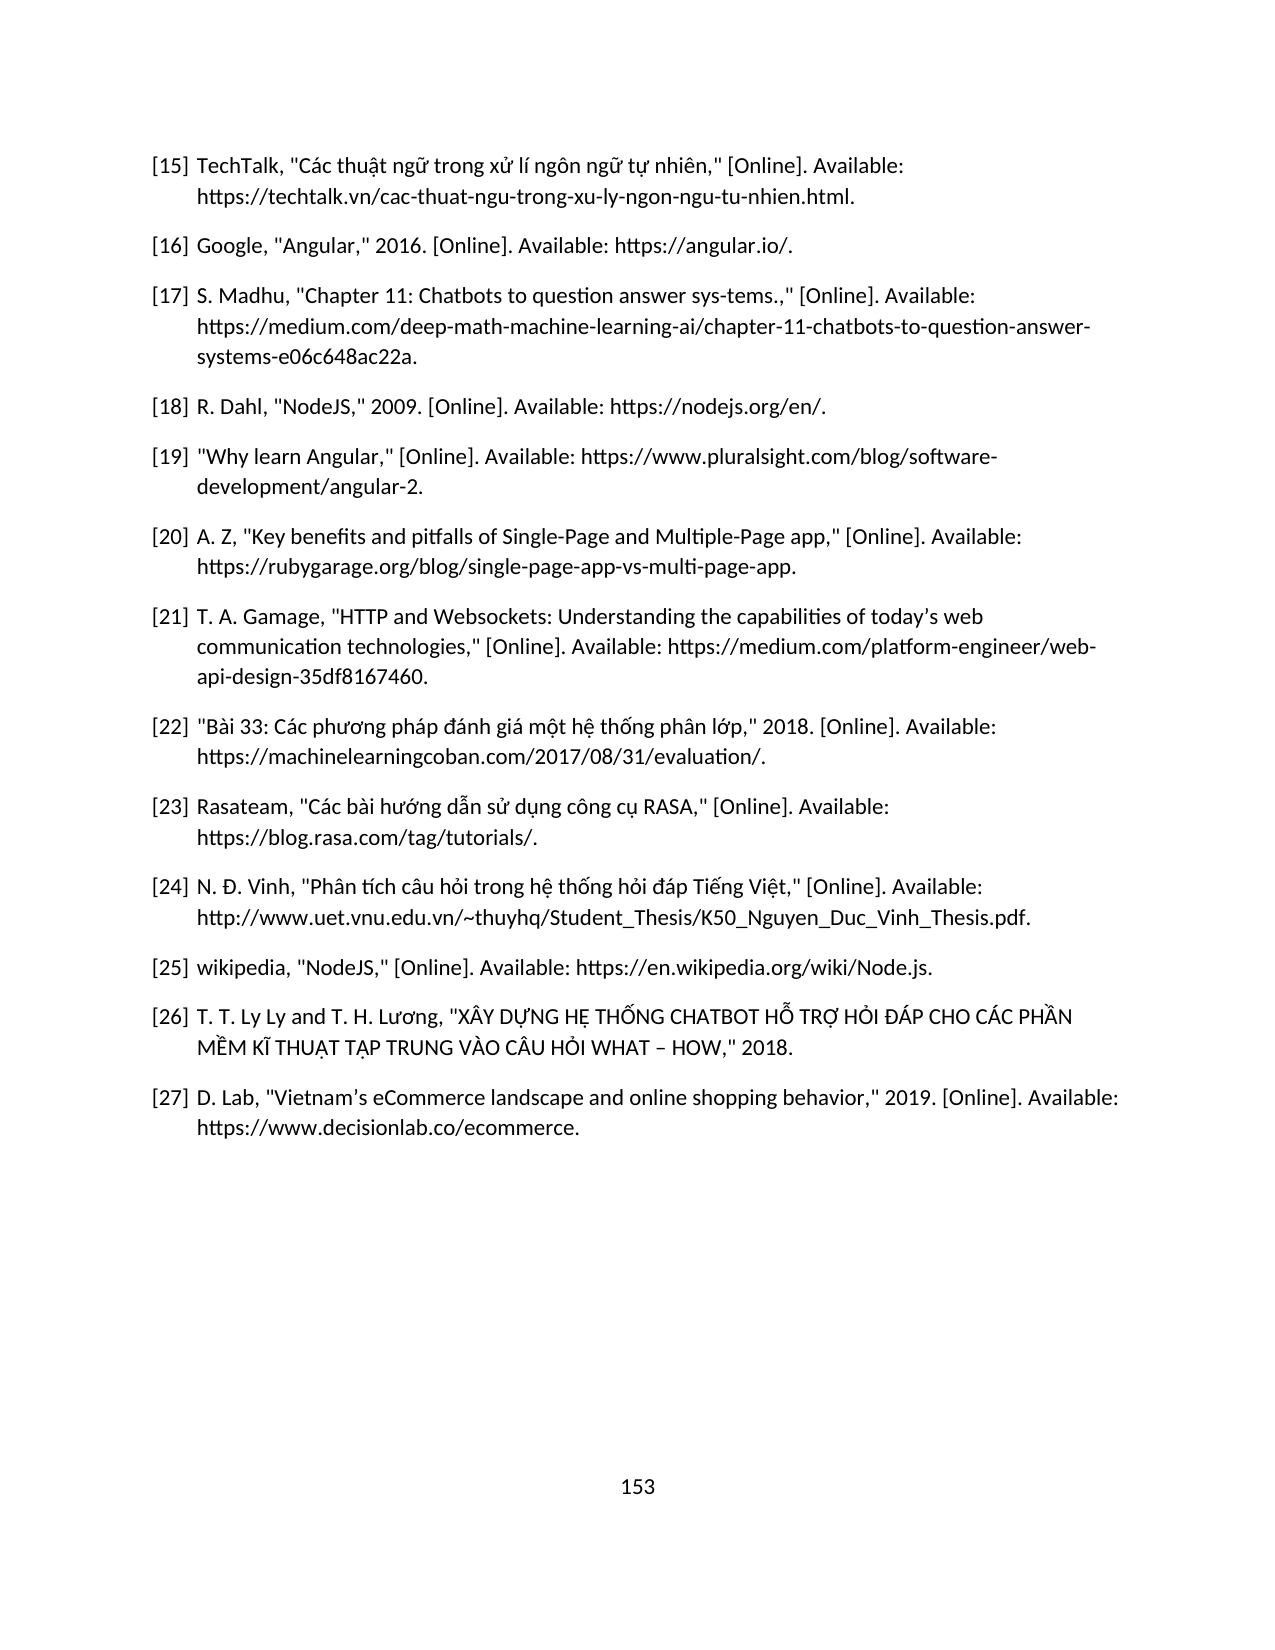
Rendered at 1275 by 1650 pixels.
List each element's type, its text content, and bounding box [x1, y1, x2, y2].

table_cell [24] [150, 871, 195, 951]
table_cell T. A. Gamage, "HTTP and Websockets: Understanding the capabilities of today’s web communication technologies," [Online]. Available: https://medium.com/platform-engineer/web-api-design-35df8167460. [195, 600, 1125, 711]
table_cell Google, "Angular," 2016. [Online]. Available: https://angular.io/. [195, 230, 1125, 280]
table_cell [19] [150, 440, 195, 520]
table_cell T. T. Ly Ly and T. H. Lương, "XÂY DỰNG HỆ THỐNG CHATBOT HỖ TRỢ HỎI ĐÁP CHO CÁC PHẦN MỀM KĨ THUẬT TẬP TRUNG VÀO CÂU HỎI WHAT – HOW," 2018. [195, 1001, 1125, 1081]
table_cell [26] [150, 1001, 195, 1081]
table_cell [25] [150, 951, 195, 1001]
table_cell [16] [150, 230, 195, 280]
table_cell [22] [150, 711, 195, 791]
table_cell "Why learn Angular," [Online]. Available: https://www.pluralsight.com/blog/software-development/angular-2. [195, 440, 1125, 520]
table_cell "Bài 33: Các phương pháp đánh giá một hệ thống phân lớp," 2018. [Online]. Available: https://machinelearningcoban.com/2017/08/31/evaluation/. [195, 711, 1125, 791]
table_cell [21] [150, 600, 195, 711]
table_cell [23] [150, 791, 195, 871]
table_cell S. Madhu, "Chapter 11: Chatbots to question answer sys-tems.," [Online]. Available: https://medium.com/deep-math-machine-learning-ai/chapter-11-chatbots-to-question-answer-systems-e06c648ac22a. [195, 280, 1125, 390]
table_cell [15] [150, 150, 195, 230]
table_cell R. Dahl, "NodeJS," 2009. [Online]. Available: https://nodejs.org/en/. [195, 390, 1125, 440]
table_cell N. Đ. Vinh, "Phân tích câu hỏi trong hệ thống hỏi đáp Tiếng Việt," [Online]. Available: http://www.uet.vnu.edu.vn/~thuyhq/Student_Thesis/K50_Nguyen_Duc_Vinh_Thesis.pdf. [195, 871, 1125, 951]
table_cell [18] [150, 390, 195, 440]
table_cell [27] [150, 1081, 195, 1161]
table_cell [20] [150, 520, 195, 600]
table_cell D. Lab, "Vietnam’s eCommerce landscape and online shopping behavior," 2019. [Online]. Available: https://www.decisionlab.co/ecommerce. [195, 1081, 1125, 1161]
table_cell Rasateam, "Các bài hướng dẫn sử dụng công cụ RASA," [Online]. Available: https://blog.rasa.com/tag/tutorials/. [195, 791, 1125, 871]
table_cell [17] [150, 280, 195, 390]
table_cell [195, 150, 1125, 230]
table_cell wikipedia, "NodeJS," [Online]. Available: https://en.wikipedia.org/wiki/Node.js. [195, 951, 1125, 1001]
table_cell A. Z, "Key benefits and pitfalls of Single-Page and Multiple-Page app," [Online]. Available: https://rubygarage.org/blog/single-page-app-vs-multi-page-app. [195, 520, 1125, 600]
